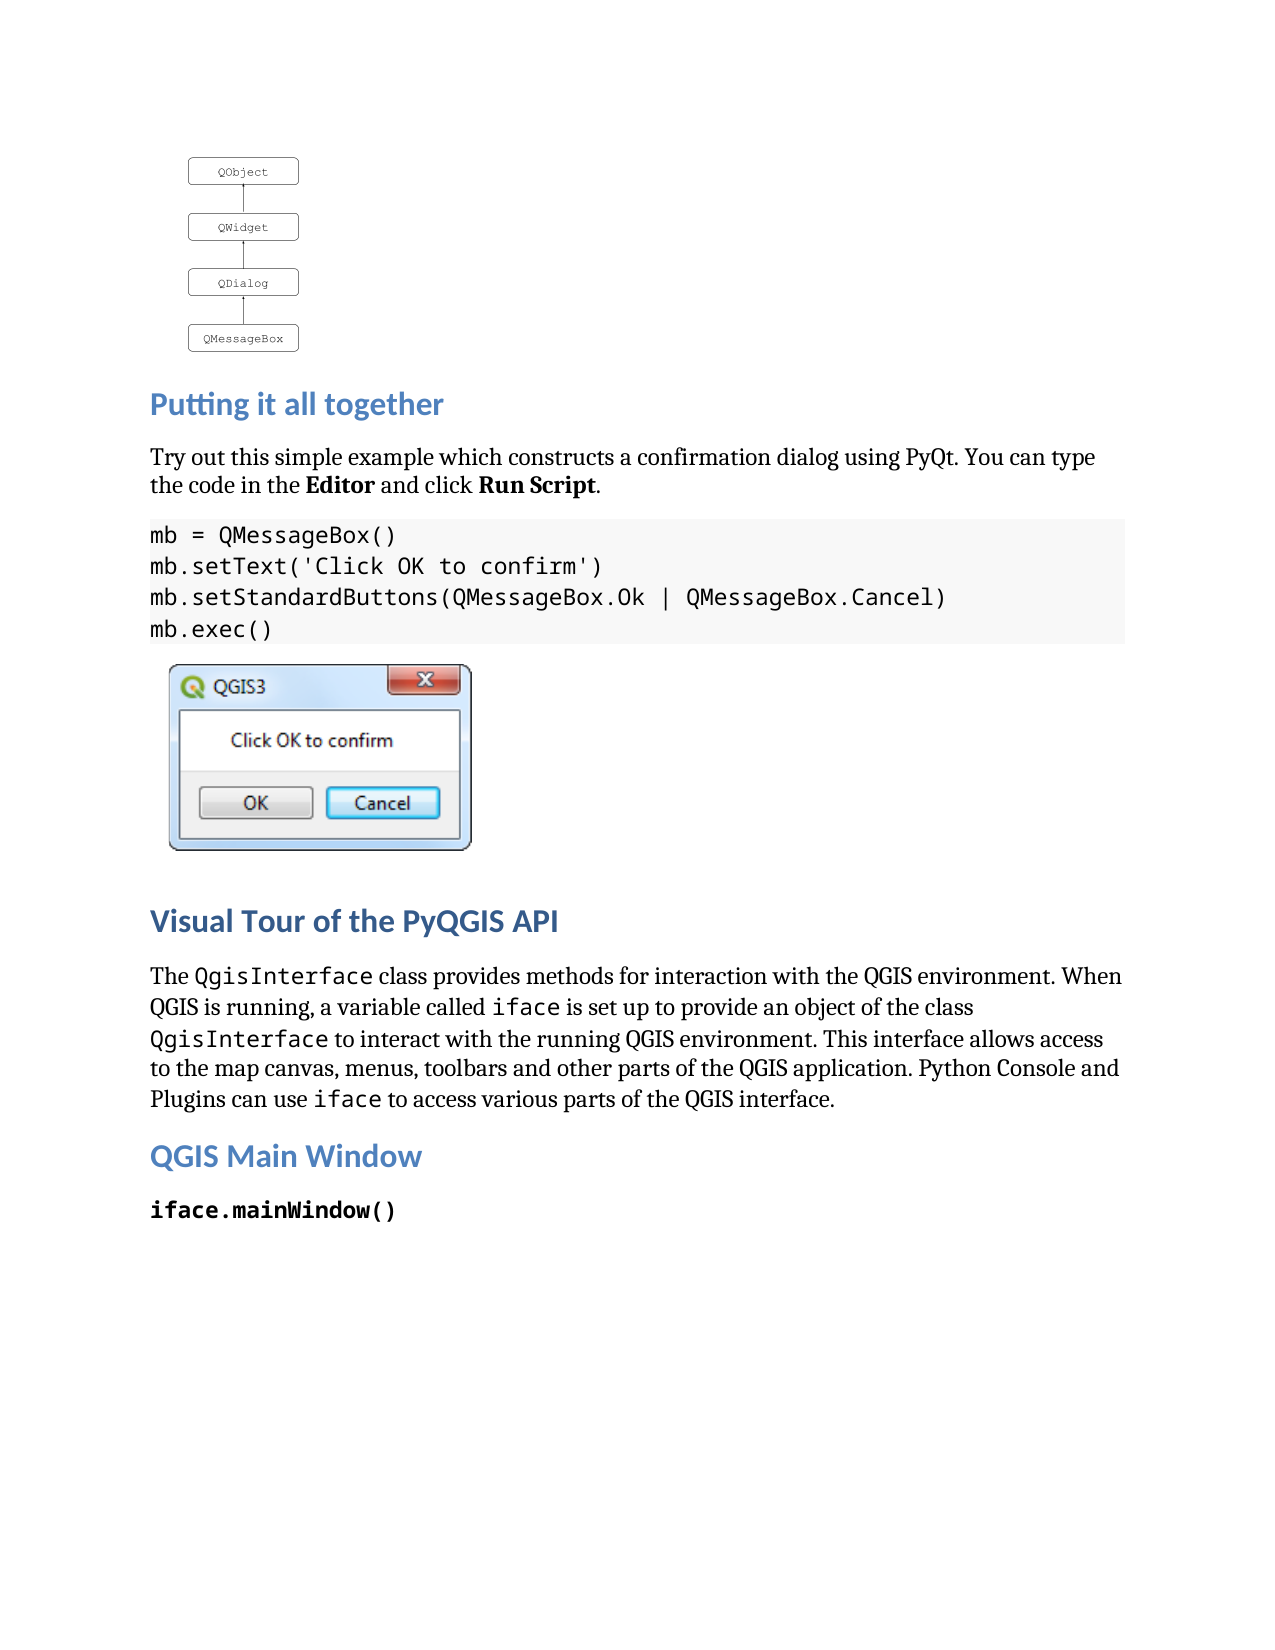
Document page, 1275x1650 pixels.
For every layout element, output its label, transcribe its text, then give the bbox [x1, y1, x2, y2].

text Try out this simple example which constructs a confirmation dialog using PyQt. You can type the code in the Editor and click Run Script. [150, 442, 1125, 500]
subtitle QGIS Main Window [150, 1134, 1125, 1175]
subtitle Putting it all together [150, 383, 1125, 424]
picture [168, 150, 318, 363]
picture [168, 664, 472, 851]
text The QgisInterface class provides methods for interaction with the QGIS environment. When QGIS is running, a variable called iface is set up to provide an object of the class QgisInterface to interact with the running QGIS environment. This interface allows access to the map canvas, menus, toolbars and other parts of the QGIS application. Python Console and Plugins can use iface to access various parts of the QGIS interface. [150, 960, 1125, 1114]
subtitle Visual Tour of the PyQGIS API [150, 901, 1125, 941]
text mb = QMessageBox() mb.setText('Click OK to confirm') mb.setStandardButtons(QMessageBox.Ok | QMessageBox.Cancel) mb.exec() [150, 519, 1125, 644]
text iface.mainWindow() [150, 1194, 1125, 1225]
